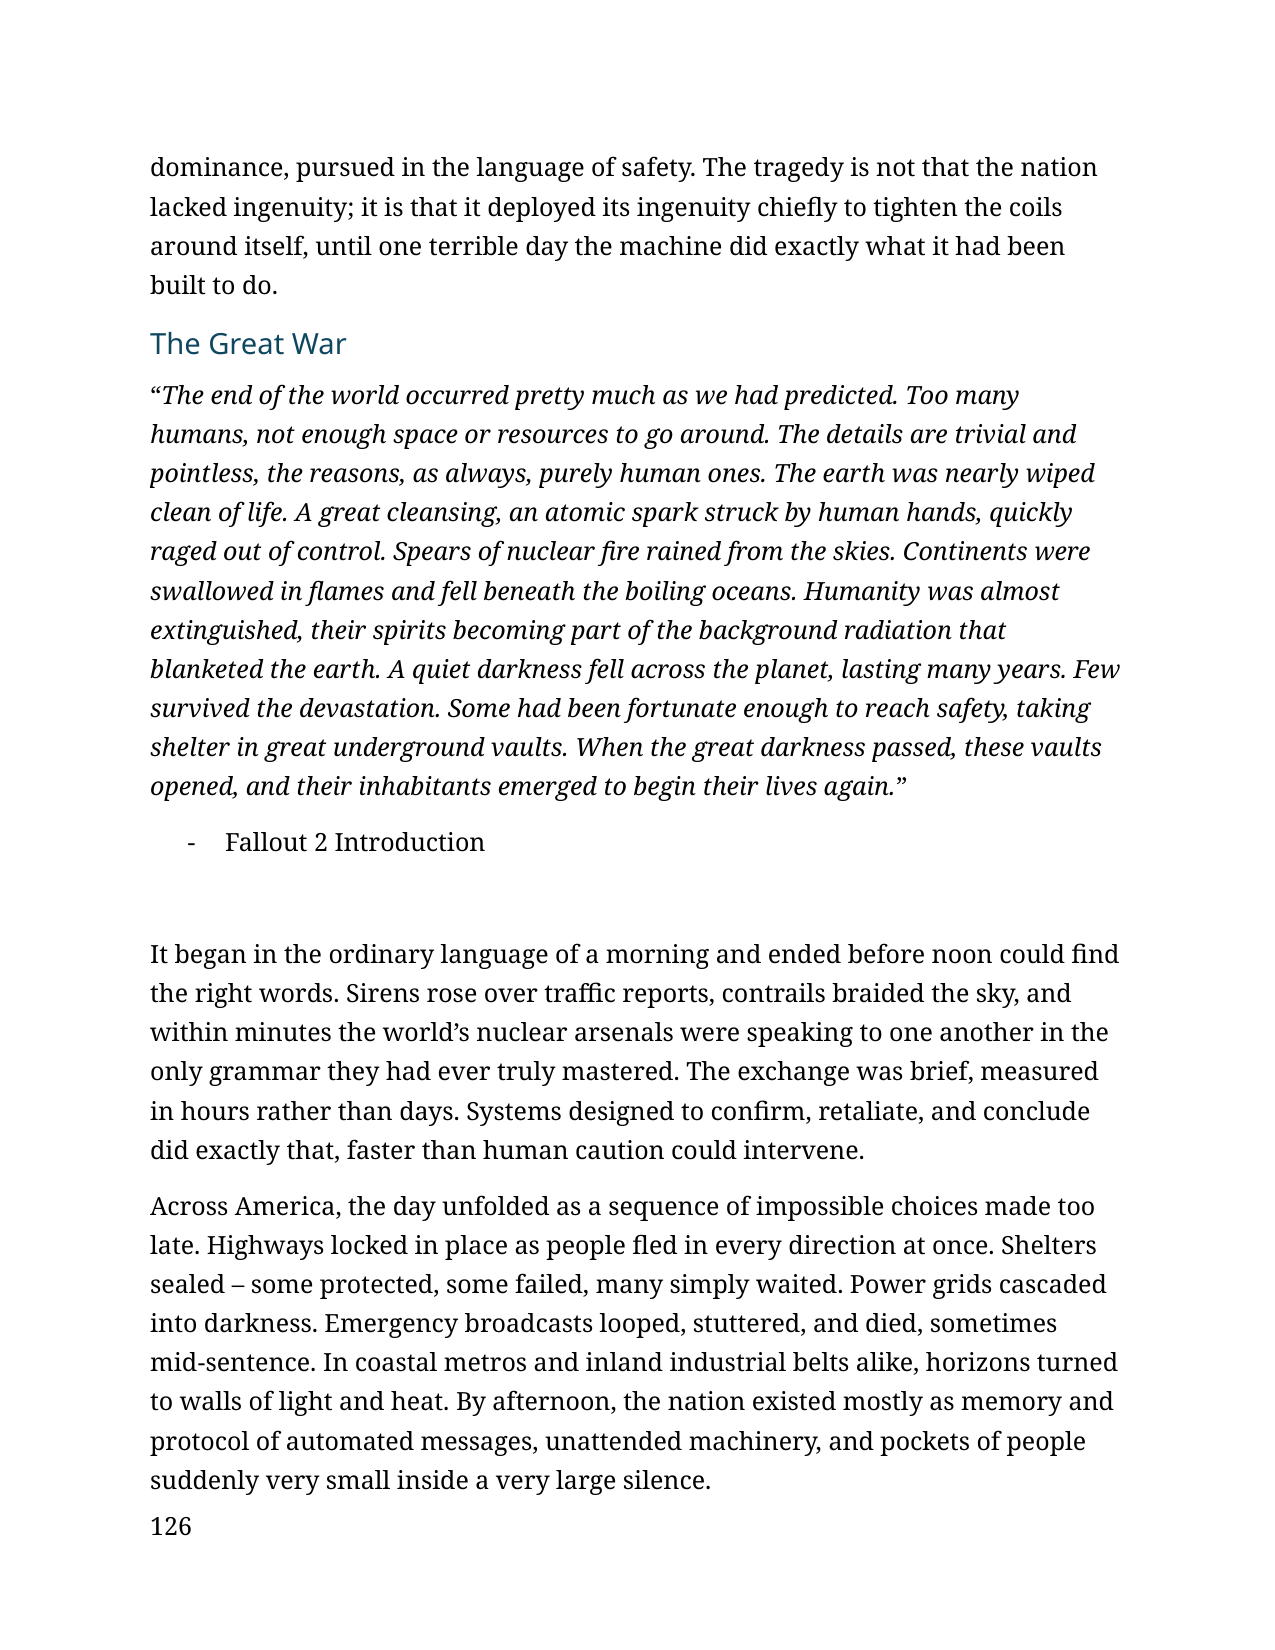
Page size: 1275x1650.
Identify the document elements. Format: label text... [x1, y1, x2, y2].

list Fallout 2 Introduction [187, 825, 1125, 859]
text It began in the ordinary language of a morning and ended before noon could find the right words. Sirens rose over traffic reports, contrails braided the sky, and within minutes the world’s nuclear arsenals were speaking to one another in the only grammar they had ever truly mastered. The exchange was brief, measured in hours rather than days. Systems designed to confirm, retaliate, and conclude did exactly that, faster than human caution could intervene. [150, 936, 1125, 1166]
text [150, 150, 1125, 302]
text Across America, the day unfolded as a sequence of impossible choices made too late. Highways locked in place as people fled in every direction at once. Shelters sealed – some protected, some failed, many simply waited. Power grids cascaded into darkness. Emergency broadcasts looped, stuttered, and died, sometimes mid‑sentence. In coastal metros and inland industrial belts alike, horizons turned to walls of light and heat. By afternoon, the nation existed mostly as memory and protocol of automated messages, unattended machinery, and pockets of people suddenly very small inside a very large silence. [150, 1188, 1125, 1496]
subtitle The Great War [150, 323, 1125, 363]
text “The end of the world occurred pretty much as we had predicted. Too many humans, not enough space or resources to go around. The details are trivial and pointless, the reasons, as always, purely human ones. The earth was nearly wiped clean of life. A great cleansing, an atomic spark struck by human hands, quickly raged out of control. Spears of nuclear fire rained from the skies. Continents were swallowed in flames and fell beneath the boiling oceans. Humanity was almost extinguished, their spirits becoming part of the background radiation that blanketed the earth. A quiet darkness fell across the planet, lasting many years. Few survived the devastation. Some had been fortunate enough to reach safety, taking shelter in great underground vaults. When the great darkness passed, these vaults opened, and their inhabitants emerged to begin their lives again.” [150, 377, 1125, 803]
